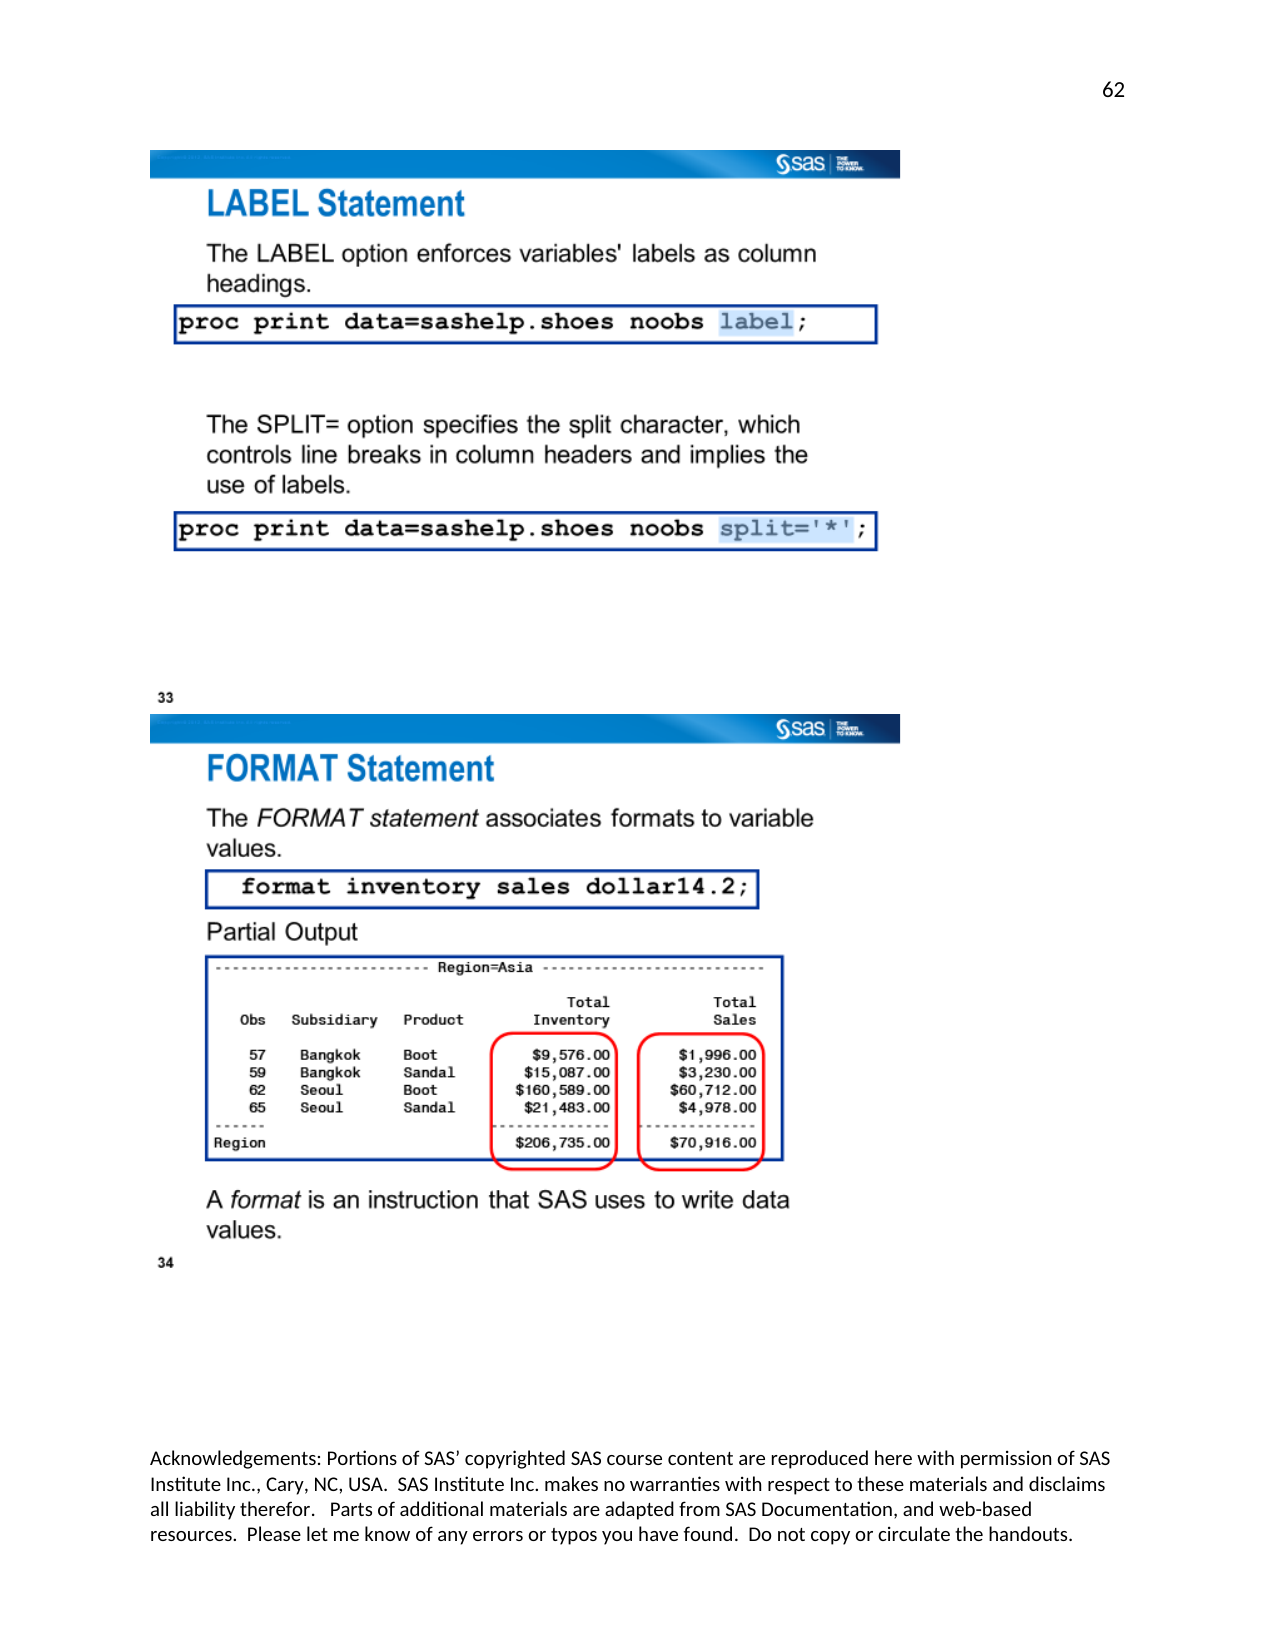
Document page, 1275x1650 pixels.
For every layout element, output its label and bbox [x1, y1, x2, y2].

picture [150, 150, 901, 713]
picture [150, 714, 901, 1278]
